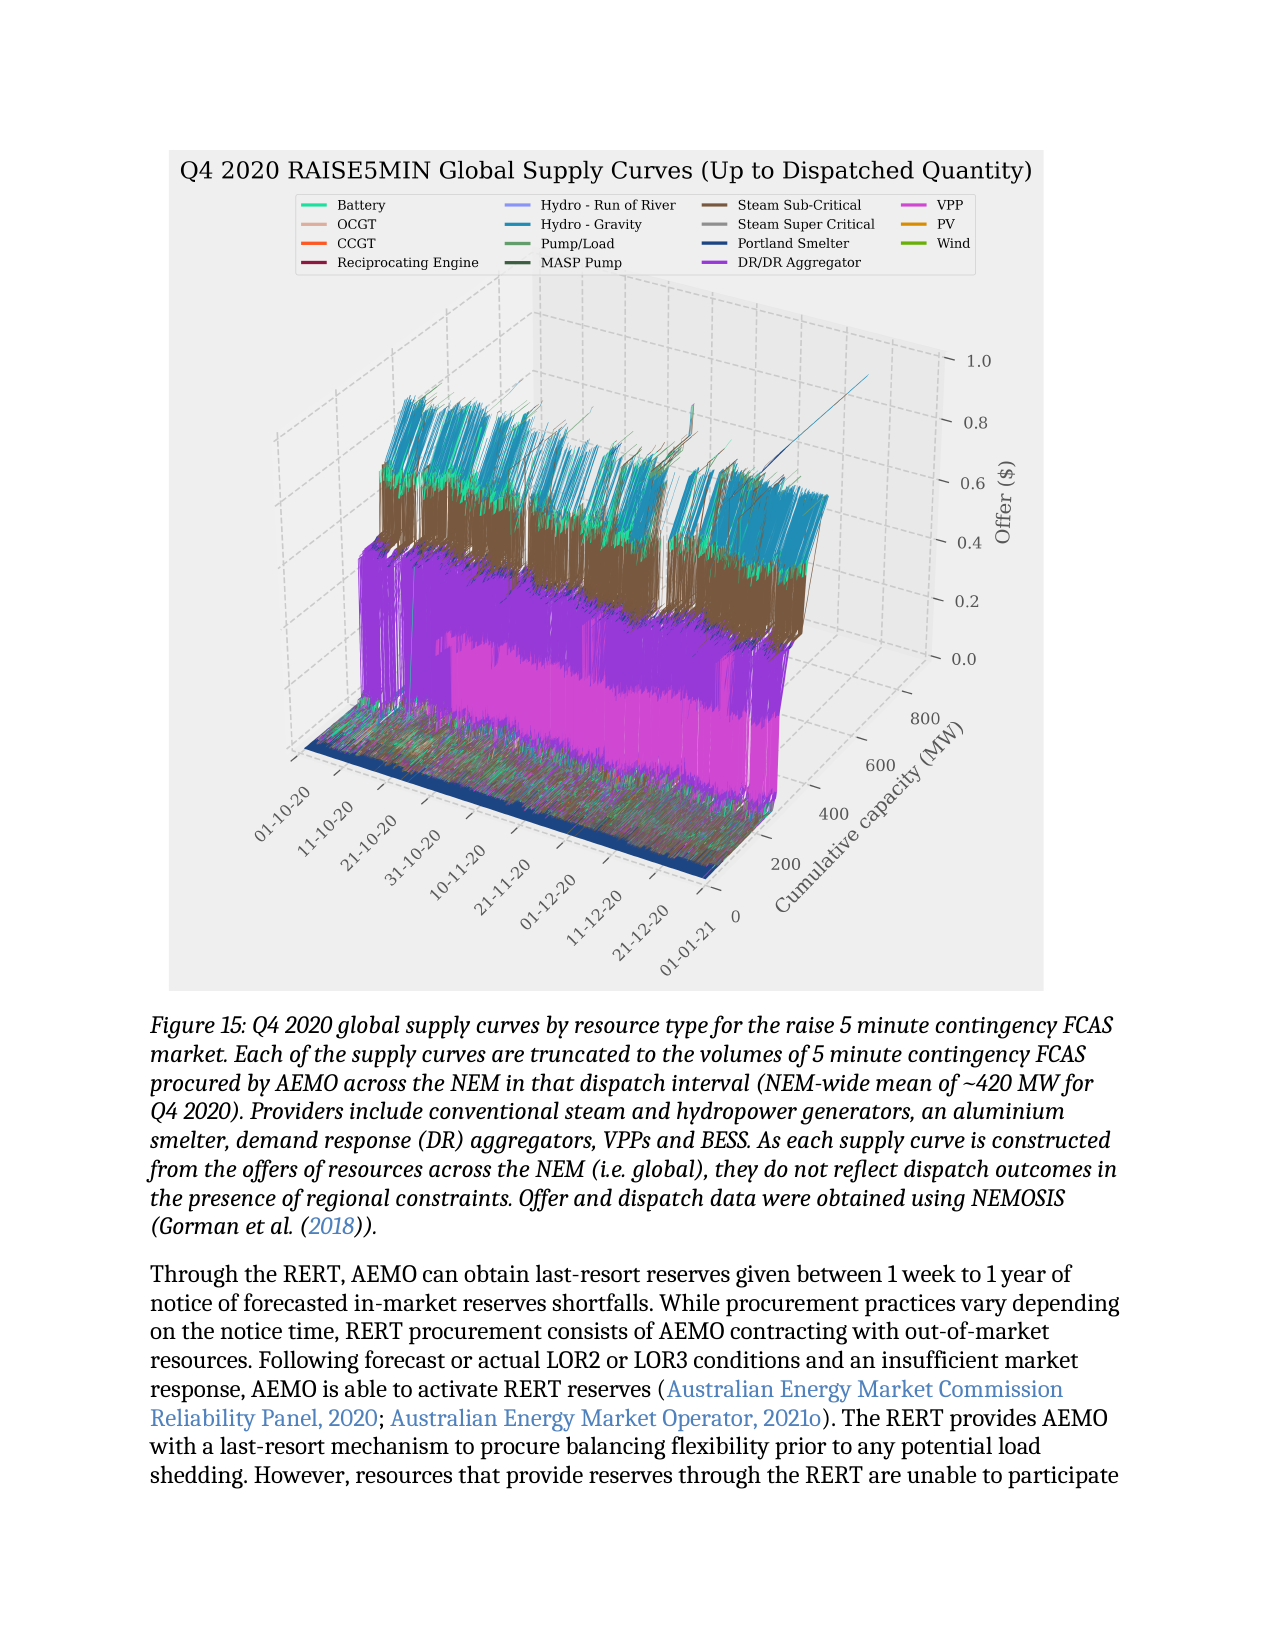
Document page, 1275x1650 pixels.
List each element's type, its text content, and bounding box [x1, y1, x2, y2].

text Figure 15: Q4 2020 global supply curves by resource type for the raise 5 minute contingency FCAS market. Each of the supply curves are truncated to the volumes of 5 minute contingency FCAS procured by AEMO across the NEM in that dispatch interval (NEM-wide mean of ~420 MW for Q4 2020). Providers include conventional steam and hydropower generators, an aluminium smelter, demand response (DR) aggregators, VPPs and BESS. As each supply curve is constructed from the offers of resources across the NEM (i.e. global), they do not reflect dispatch outcomes in the presence of regional constraints. Offer and dispatch data were obtained using NEMOSIS (Gorman et al. (2018)). [150, 1011, 1125, 1241]
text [150, 1260, 1125, 1490]
picture [168, 150, 1044, 991]
